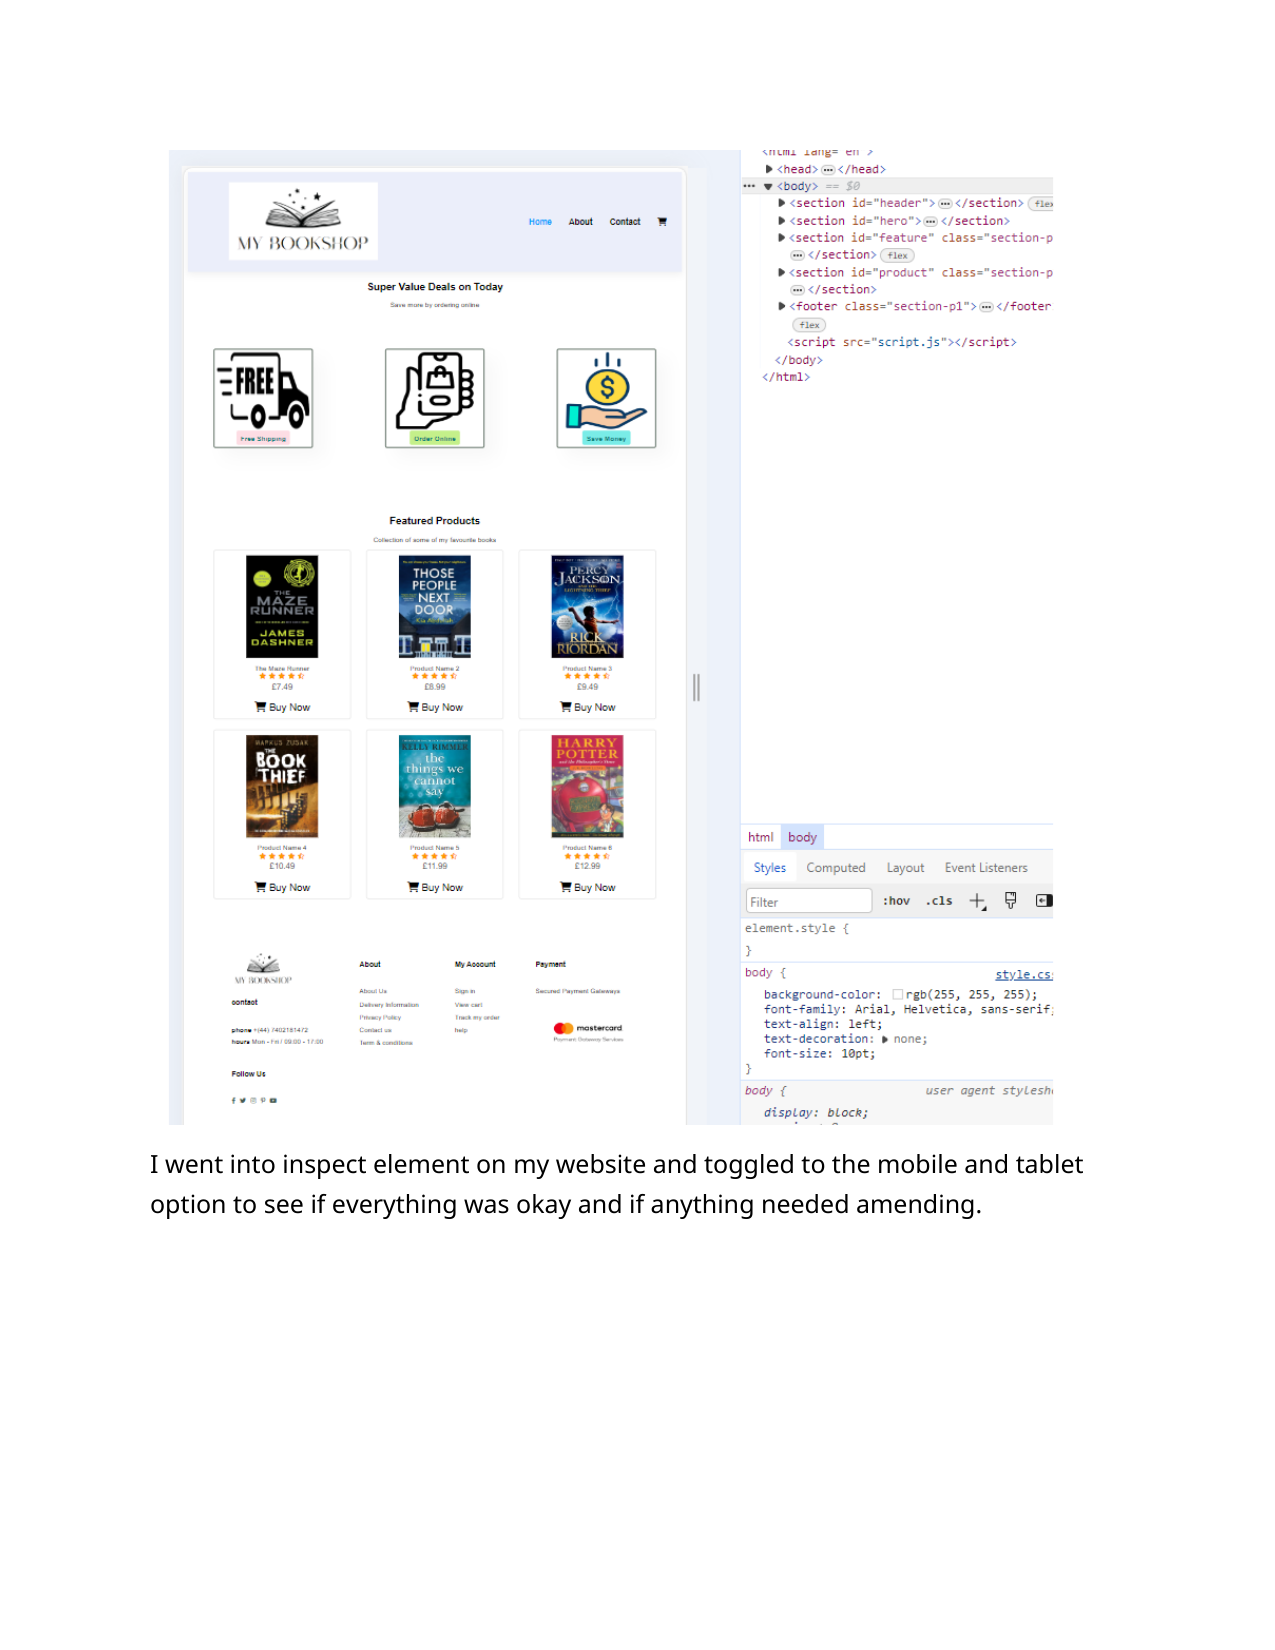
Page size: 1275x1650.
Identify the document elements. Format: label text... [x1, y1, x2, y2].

text I went into inspect element on my website and toggled to the mobile and tablet option to see if everything was okay and if anything needed amending. [150, 1147, 1125, 1221]
